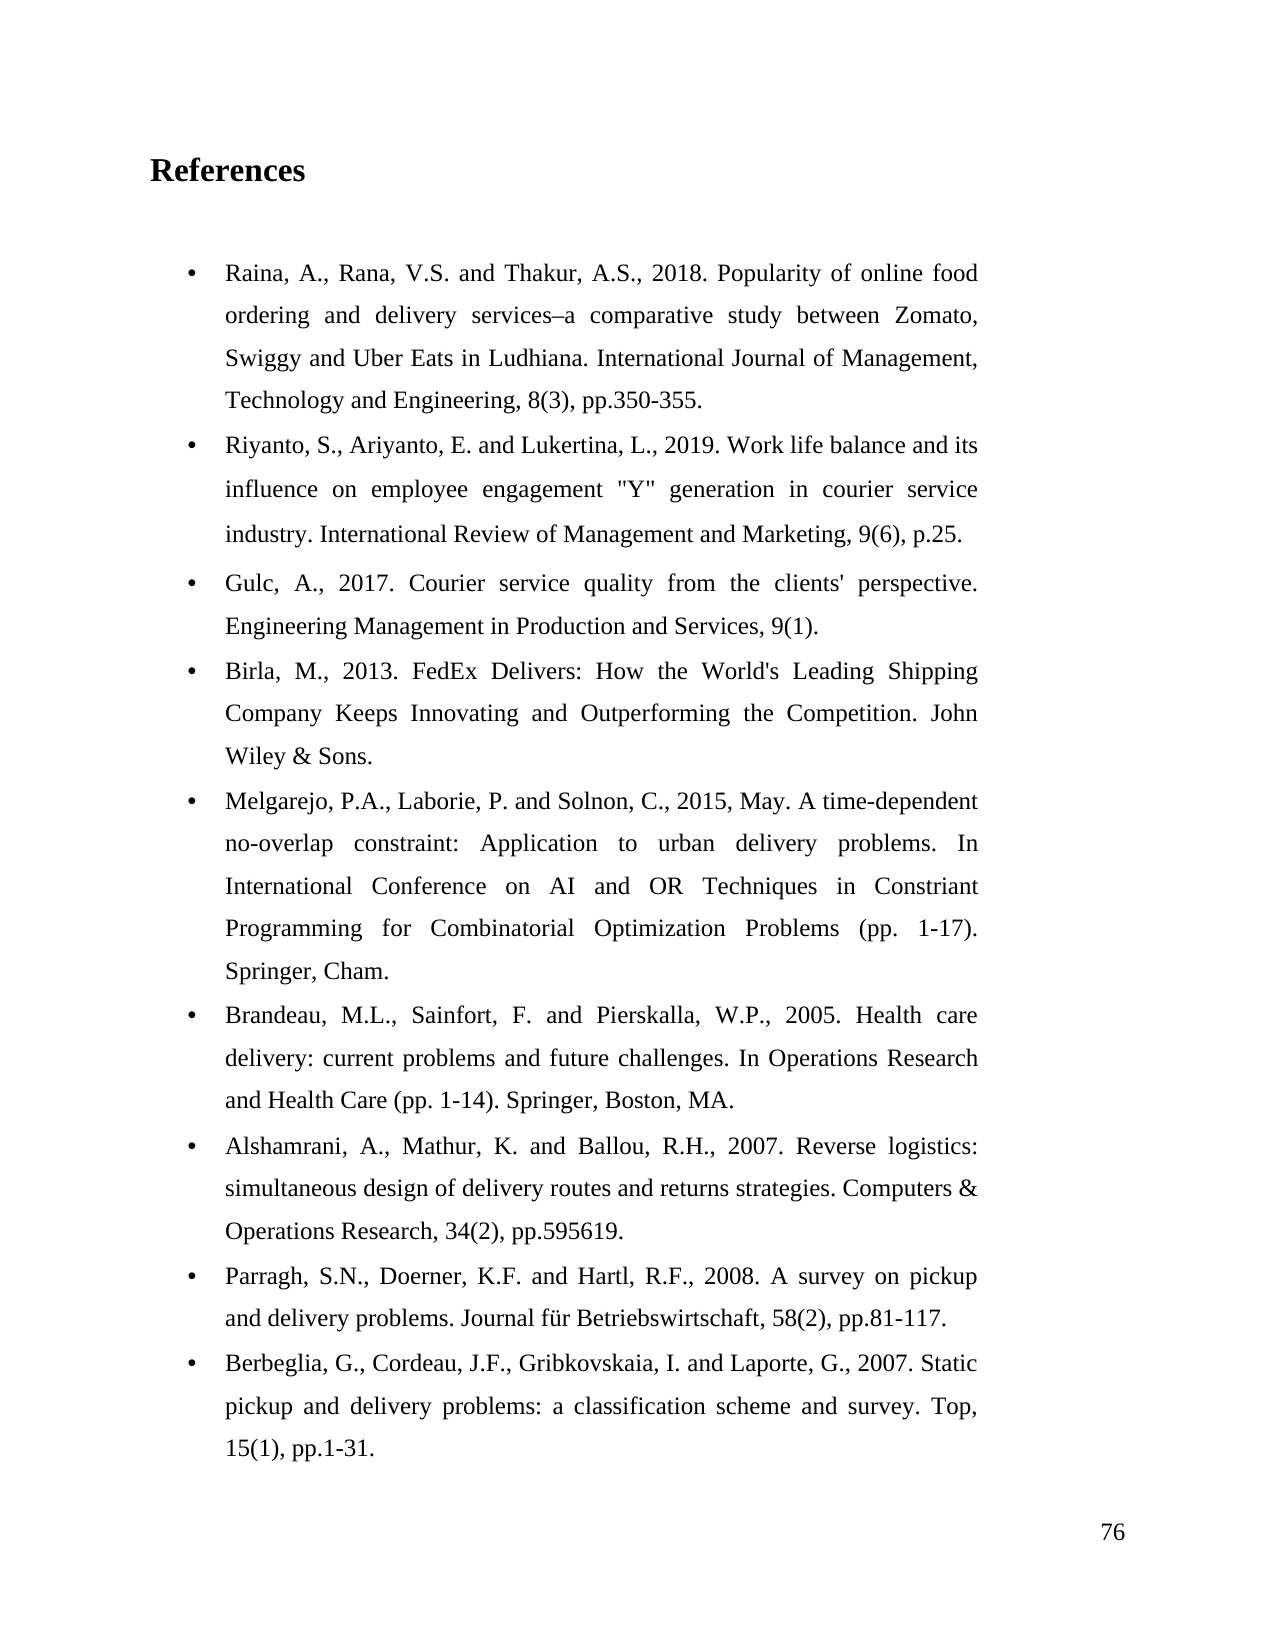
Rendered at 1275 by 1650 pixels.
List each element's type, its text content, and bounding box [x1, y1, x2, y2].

list Alshamrani, A., Mathur, K. and Ballou, R.H., 2007. Reverse logistics: simultaneous design of delivery routes and returns strategies. Computers & Operations Research, 34(2), pp.595619. [187, 1131, 979, 1244]
list Birla, M., 2013. FedEx Delivers: How the World's Leading Shipping Company Keeps Innovating and Outperforming the Competition. John Wiley & Sons. [187, 656, 979, 769]
list Berbeglia, G., Cordeau, J.F., Gribkovskaia, I. and Laporte, G., 2007. Static pickup and delivery problems: a classification scheme and survey. Top, 15(1), pp.1-31. [187, 1348, 979, 1462]
list Raina, A., Rana, V.S. and Thakur, A.S., 2018. Popularity of online food ordering and delivery services–a comparative study between Zomato, Swiggy and Uber Eats in Ludhiana. International Journal of Management, Technology and Engineering, 8(3), pp.350-355. [187, 257, 979, 414]
list Riyanto, S., Ariyanto, E. and Lukertina, L., 2019. Work life balance and its influence on employee engagement "Y" generation in courier service industry. International Review of Management and Marketing, 9(6), p.25. [187, 430, 979, 548]
list Brandeau, M.L., Sainfort, F. and Pierskalla, W.P., 2005. Health care delivery: current problems and future challenges. In Operations Research and Health Care (pp. 1-14). Springer, Boston, MA. [187, 1001, 979, 1114]
list Gulc, A., 2017. Courier service quality from the clients' perspective. Engineering Management in Production and Services, 9(1). [187, 568, 979, 639]
list Melgarejo, P.A., Laborie, P. and Solnon, C., 2015, May. A time-dependent no-overlap constraint: Application to urban delivery problems. In International Conference on AI and OR Techniques in Constriant Programming for Combinatorial Optimization Problems (pp. 1-17). Springer, Cham. [187, 786, 979, 984]
subtitle References [150, 150, 1125, 188]
list Parragh, S.N., Doerner, K.F. and Hartl, R.F., 2008. A survey on pickup and delivery problems. Journal für Betriebswirtschaft, 58(2), pp.81-117. [187, 1261, 979, 1332]
